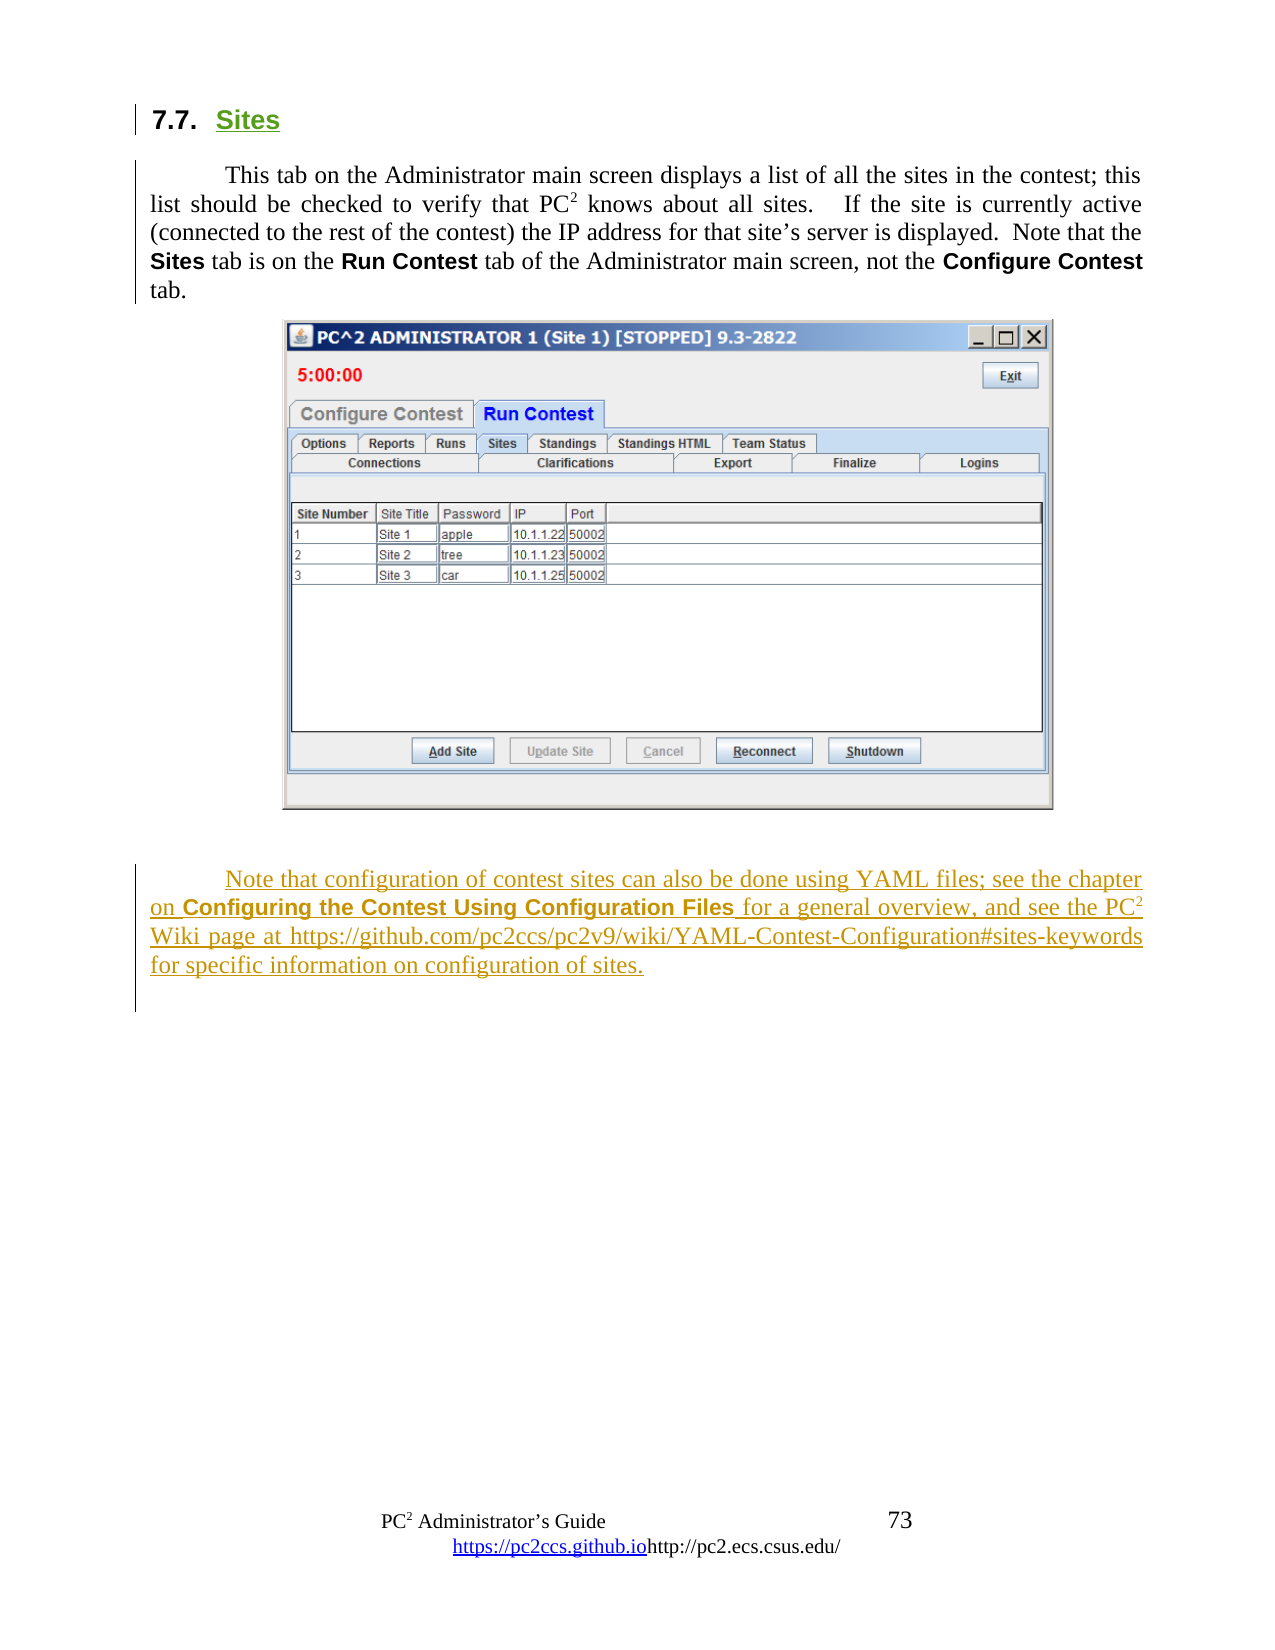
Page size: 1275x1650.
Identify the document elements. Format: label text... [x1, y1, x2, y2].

list Sites [152, 104, 1143, 135]
picture [282, 319, 1054, 810]
text This tab on the Administrator main screen displays a list of all the sites in the contest; this list should be checked to verify that PC2 knows about all sites. If the site is currently active (connected to the rest of the contest) the IP address for that site’s server is displayed. Note that the Sites tab is on the Run Contest tab of the Administrator main screen, not the Configure Contest tab. [150, 160, 1143, 304]
